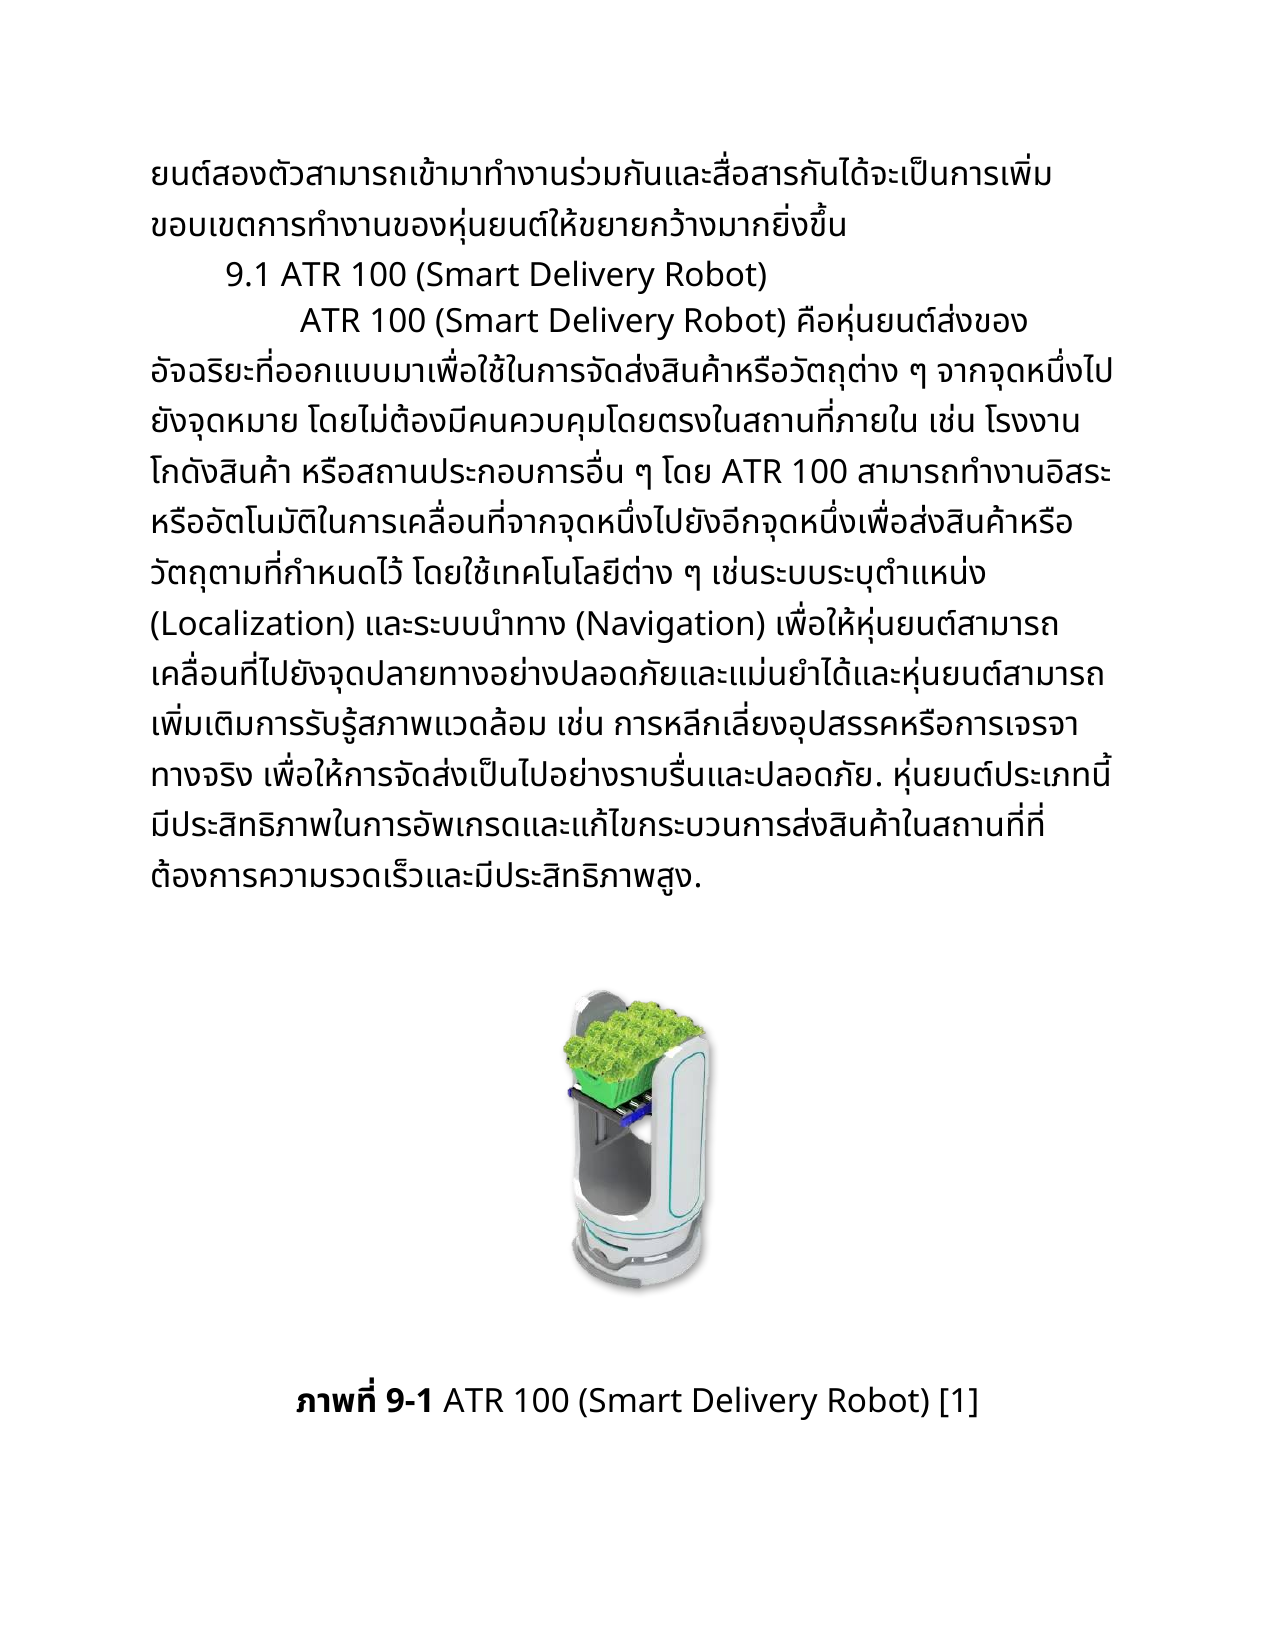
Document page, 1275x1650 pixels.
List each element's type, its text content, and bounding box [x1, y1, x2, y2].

text 9.1 ATR 100 (Smart Delivery Robot) [150, 251, 1125, 296]
text ATR 100 (Smart Delivery Robot) คือหุ่นยนต์ส่งของอัจฉริยะที่ออกแบบมาเพื่อใช้ในการจัดส่งสินค้าหรือวัตถุต่าง ๆ จากจุดหนึ่งไปยังจุดหมาย โดยไม่ต้องมีคนควบคุมโดยตรงในสถานที่ภายใน เช่น โรงงาน โกดังสินค้า หรือสถานประกอบการอื่น ๆ โดย ATR 100 สามารถทำงานอิสระหรืออัตโนมัติในการเคลื่อนที่จากจุดหนึ่งไปยังอีกจุดหนึ่งเพื่อส่งสินค้าหรือวัตถุตามที่กำหนดไว้ โดยใช้เทคโนโลยีต่าง ๆ เช่นระบบระบุตำแหน่ง (Localization) และระบบนำทาง (Navigation) เพื่อให้หุ่นยนต์สามารถเคลื่อนที่ไปยังจุดปลายทางอย่างปลอดภัยและแม่นยำได้และหุ่นยนต์สามารถเพิ่มเติมการรับรู้สภาพแวดล้อม เช่น การหลีกเลี่ยงอุปสรรคหรือการเจรจาทางจริง เพื่อให้การจัดส่งเป็นไปอย่างราบรื่นและปลอดภัย. หุ่นยนต์ประเภทนี้มีประสิทธิภาพในการอัพเกรดและแก้ไขกระบวนการส่งสินค้าในสถานที่ที่ต้องการความรวดเร็วและมีประสิทธิภาพสูง. [150, 296, 1125, 902]
picture [397, 947, 878, 1332]
text ภาพที่ 9-1 ATR 100 (Smart Delivery Robot) [1] [150, 1377, 1125, 1428]
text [150, 150, 1125, 251]
